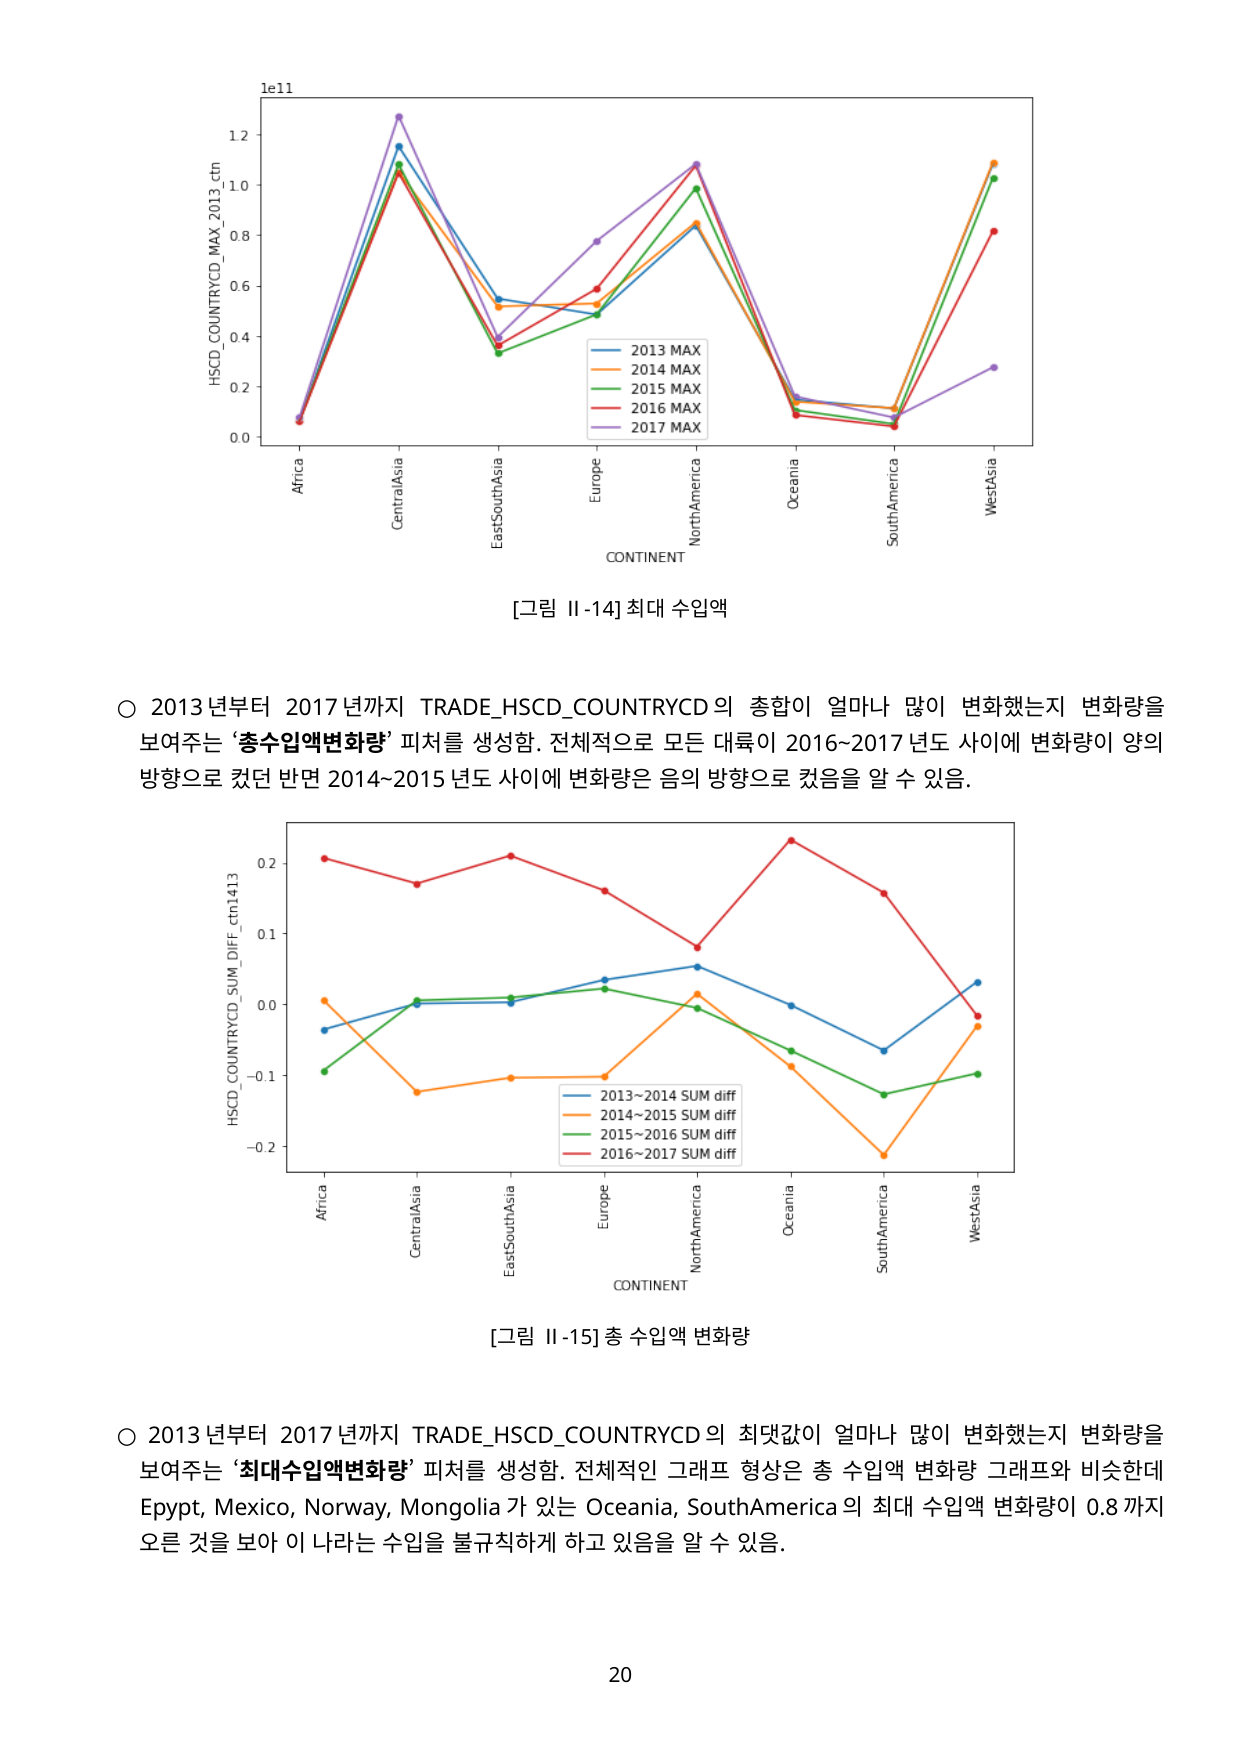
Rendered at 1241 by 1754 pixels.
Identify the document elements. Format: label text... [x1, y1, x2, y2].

picture [217, 813, 1023, 1301]
text ○ 2013년부터 2017년까지 TRADE_HSCD_COUNTRYCD의 총합이 얼마나 많이 변화했는지 변화량을 보여주는 ‘총수입액변화량’ 피처를 생성함. 전체적으로 모든 대륙이 2016~2017년도 사이에 변화량이 양의 방향으로 컸던 반면 2014~2015년도 사이에 변화량은 음의 방향으로 컸음을 알 수 있음. [117, 689, 1165, 794]
text ○ 2013년부터 2017년까지 TRADE_HSCD_COUNTRYCD의 최댓값이 얼마나 많이 변화했는지 변화량을 보여주는 ‘최대수입액변화량’ 피처를 생성함. 전체적인 그래프 형상은 총 수입액 변화량 그래프와 비슷한데 Epypt, Mexico, Norway, Mongolia가 있는 Oceania, SouthAmerica의 최대 수입액 변화량이 0.8까지 오른 것을 보아 이 나라는 수입을 불규칙하게 하고 있음을 알 수 있음. [117, 1417, 1165, 1558]
text [그림 Ⅱ-15] 총 수입액 변화량 [75, 1320, 1165, 1350]
text [그림 Ⅱ-14] 최대 수입액 [75, 592, 1165, 622]
picture [198, 75, 1042, 574]
